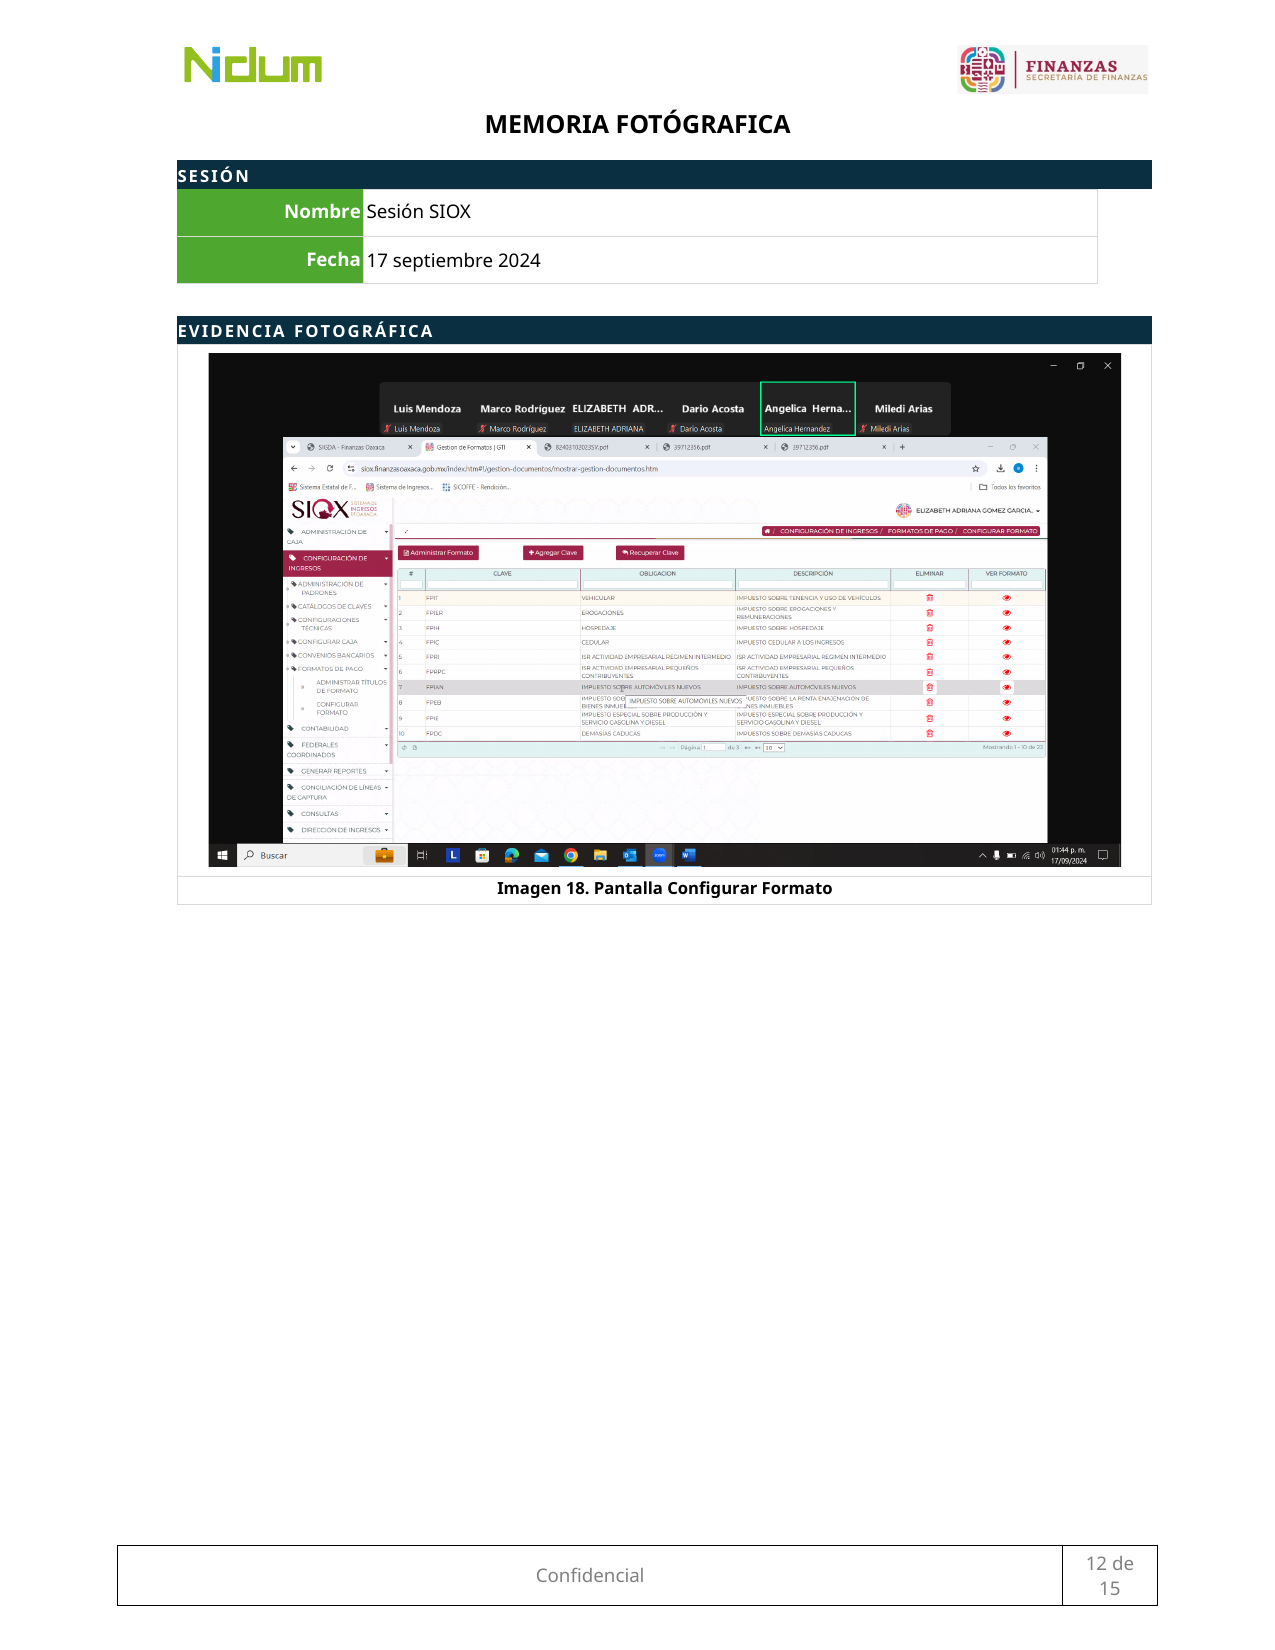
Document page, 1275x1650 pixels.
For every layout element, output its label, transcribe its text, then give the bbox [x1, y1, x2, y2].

picture [208, 353, 1122, 867]
picture [957, 45, 1149, 94]
table_cell [178, 345, 1151, 876]
picture [177, 44, 329, 84]
table_cell Imagen 18. Pantalla Configurar Formato [178, 877, 1151, 904]
